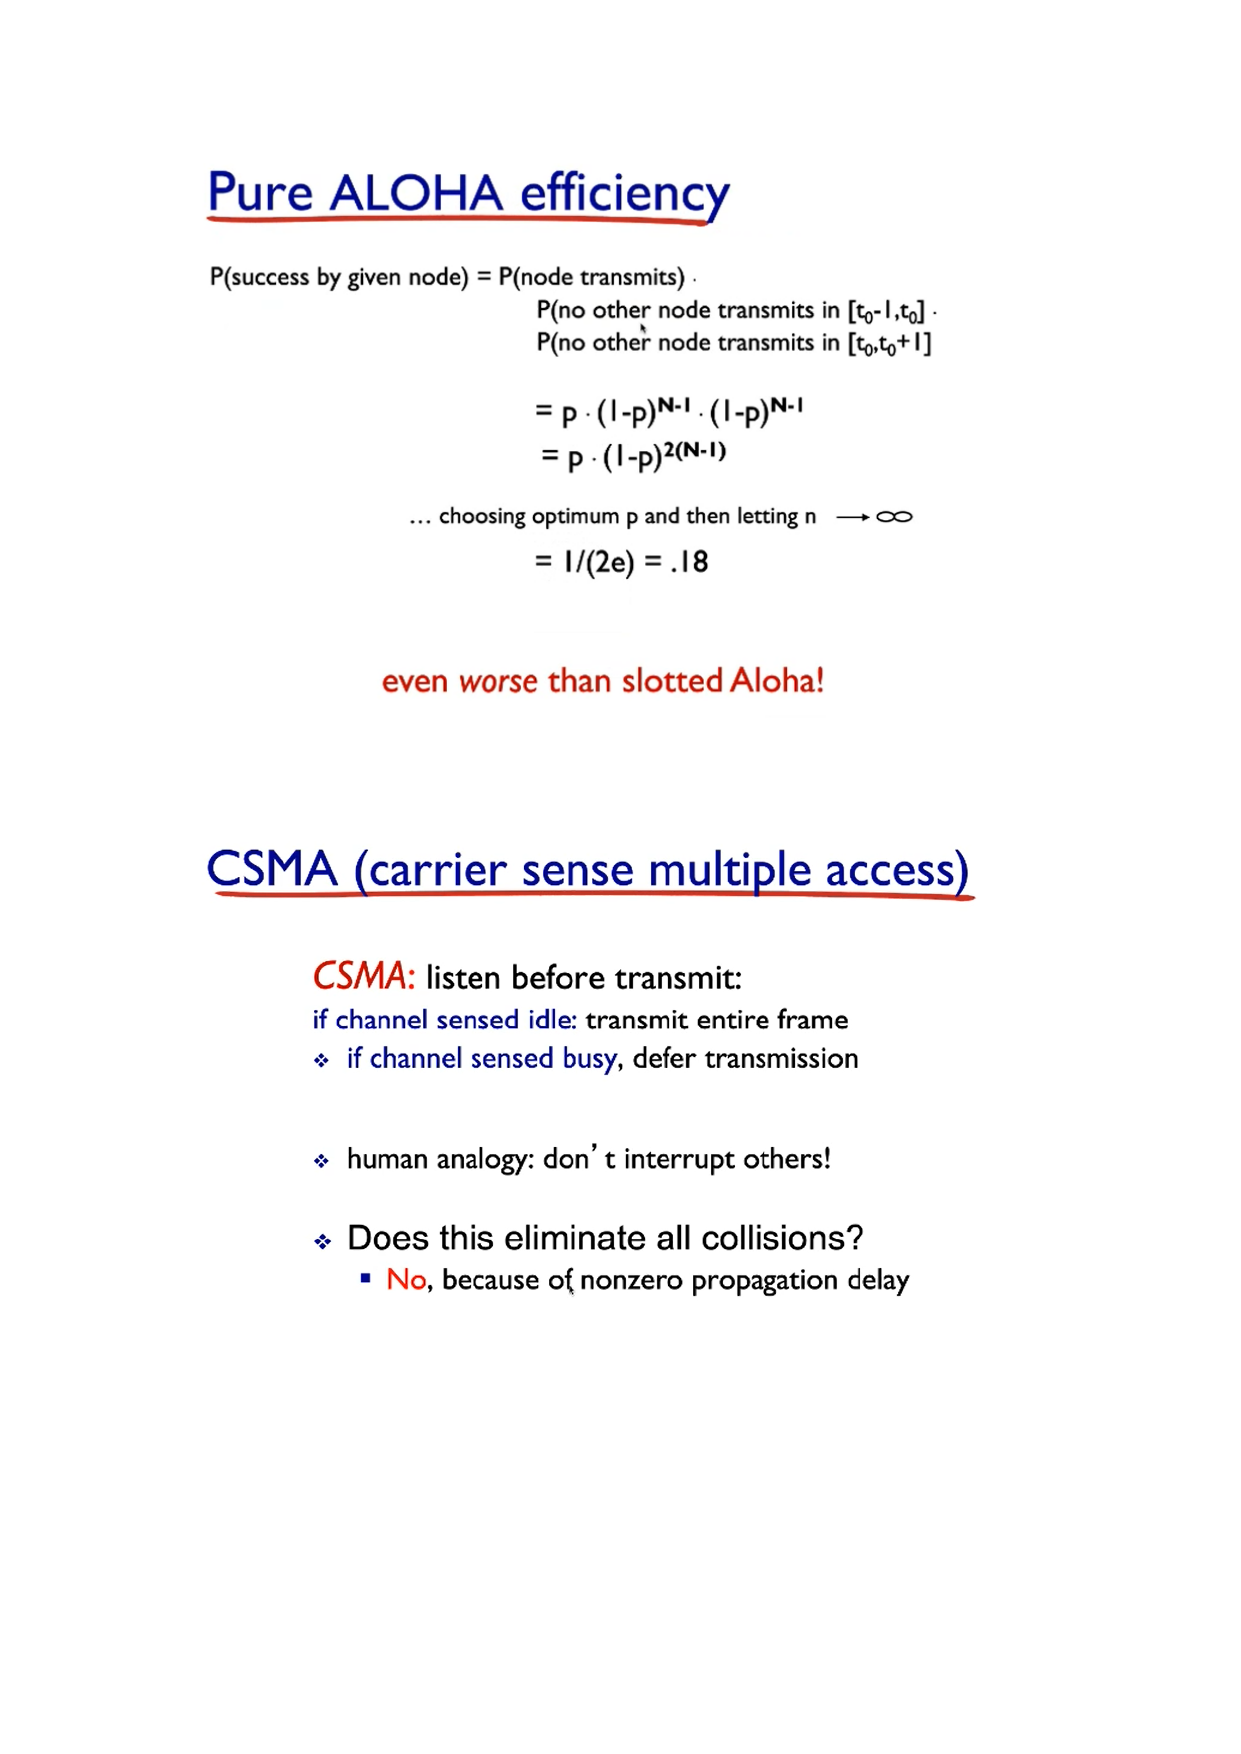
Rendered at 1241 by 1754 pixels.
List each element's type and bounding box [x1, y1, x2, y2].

picture [187, 162, 1052, 729]
picture [187, 812, 1052, 1347]
